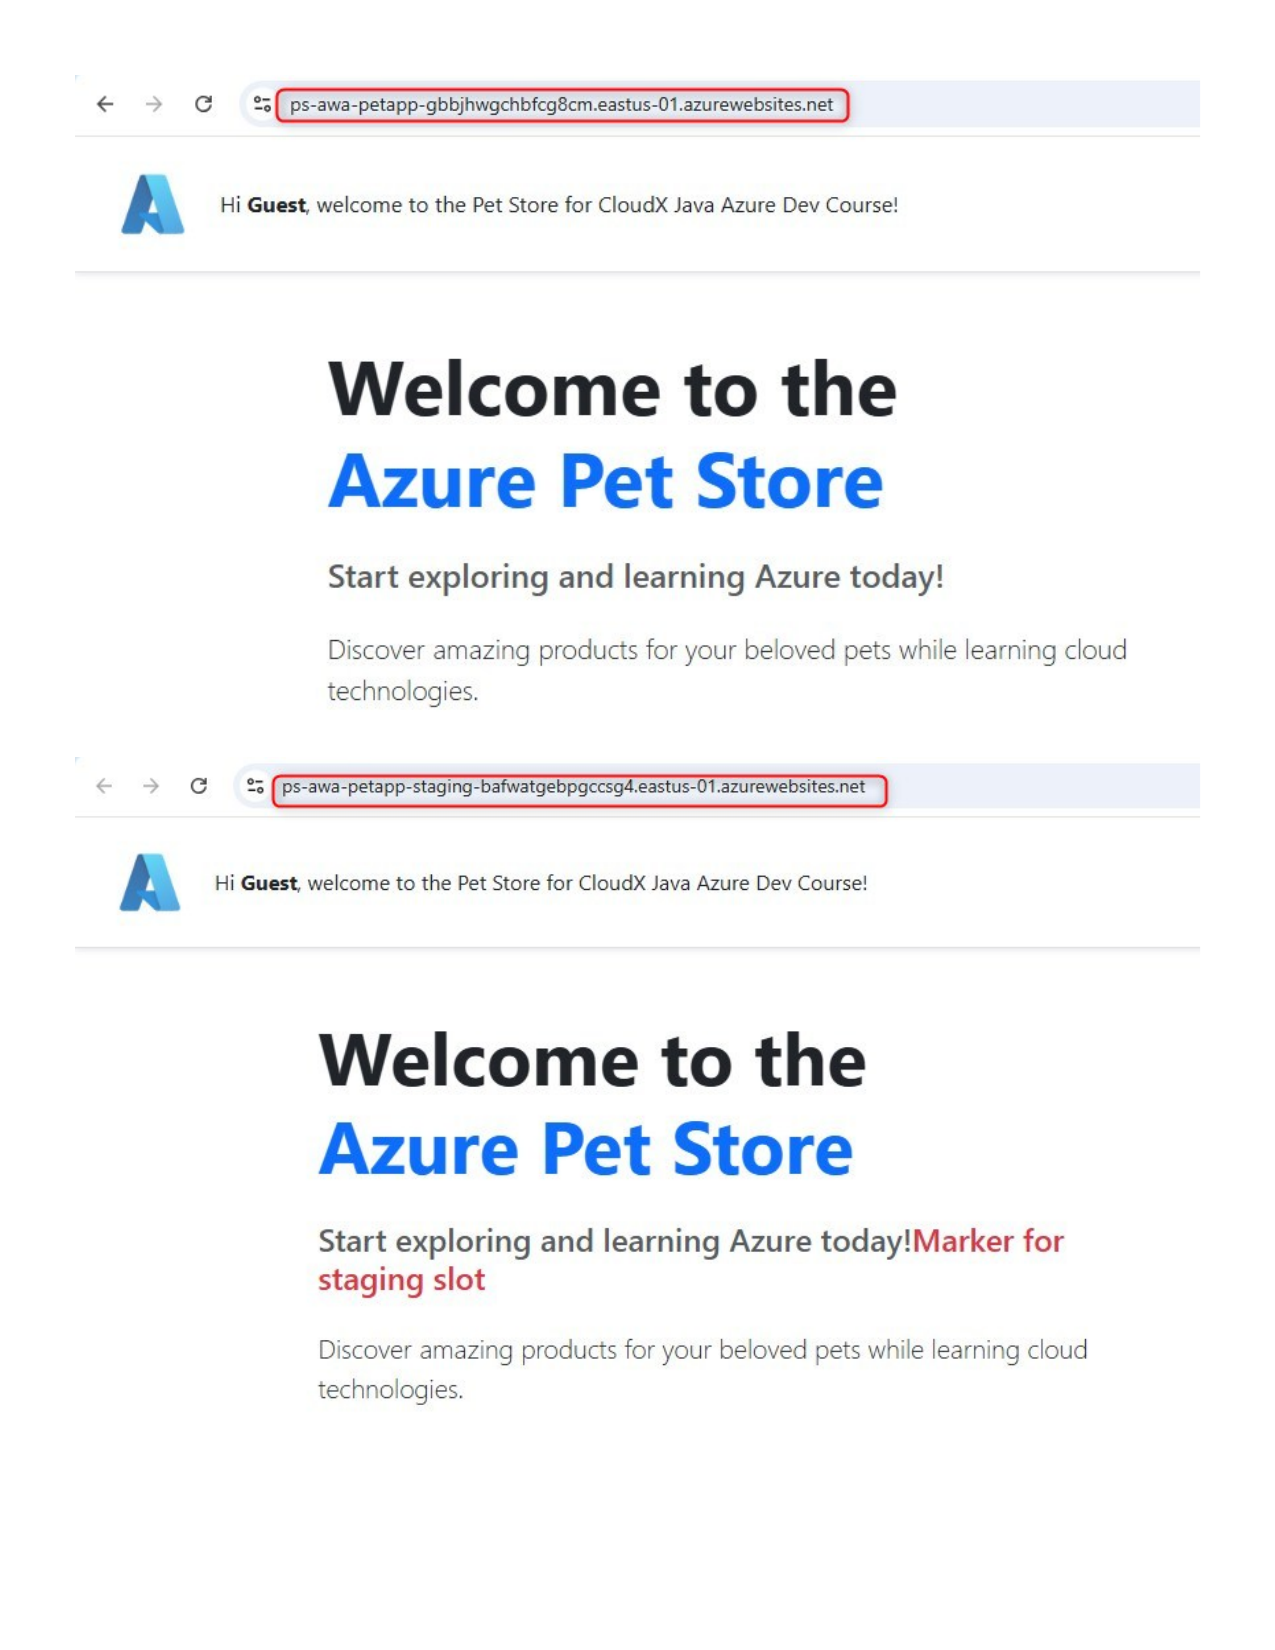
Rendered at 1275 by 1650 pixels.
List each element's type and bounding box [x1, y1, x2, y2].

picture [75, 757, 1200, 1438]
picture [75, 75, 1200, 736]
